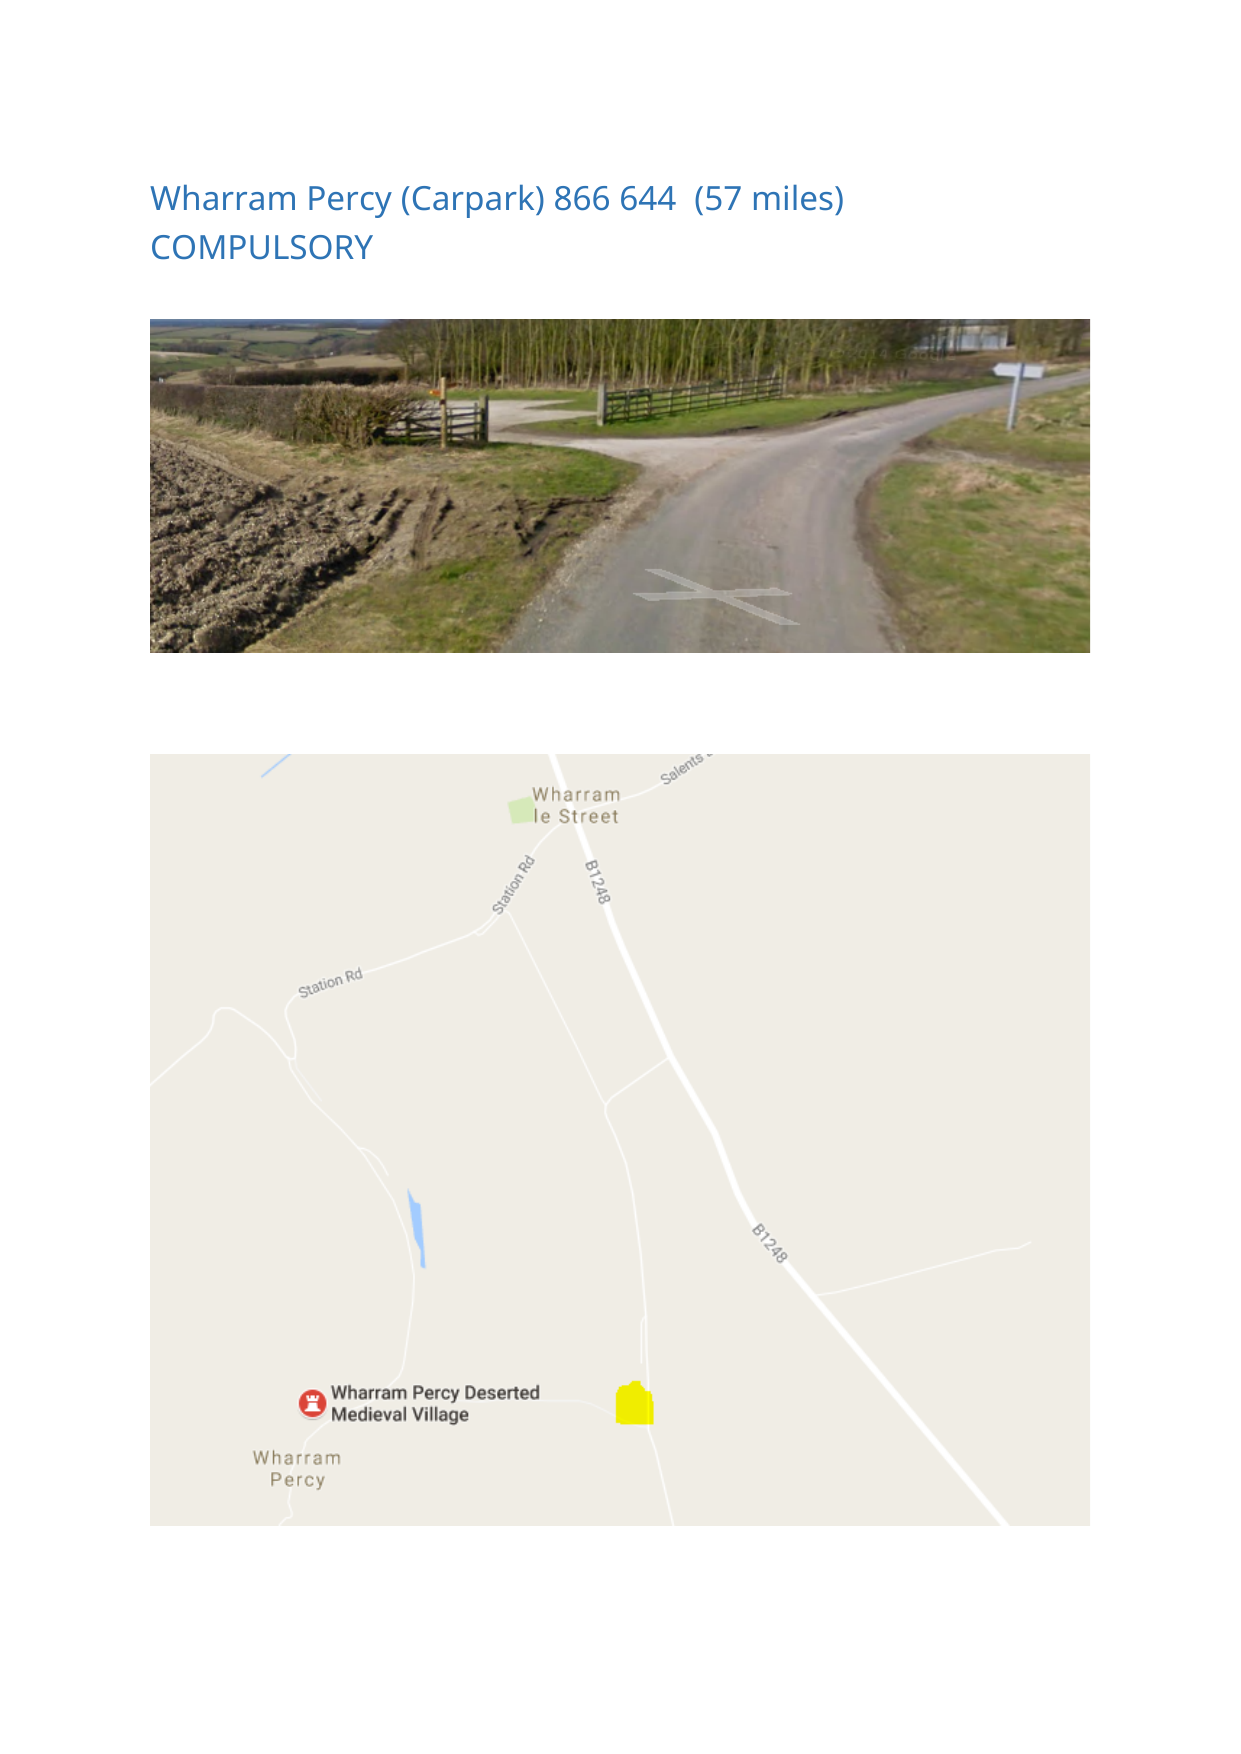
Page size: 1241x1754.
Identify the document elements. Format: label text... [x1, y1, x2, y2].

picture [150, 319, 1091, 653]
picture [150, 754, 1091, 1526]
subtitle Wharram Percy (Carpark) 866 644 (57 miles) COMPULSORY [150, 175, 1090, 269]
